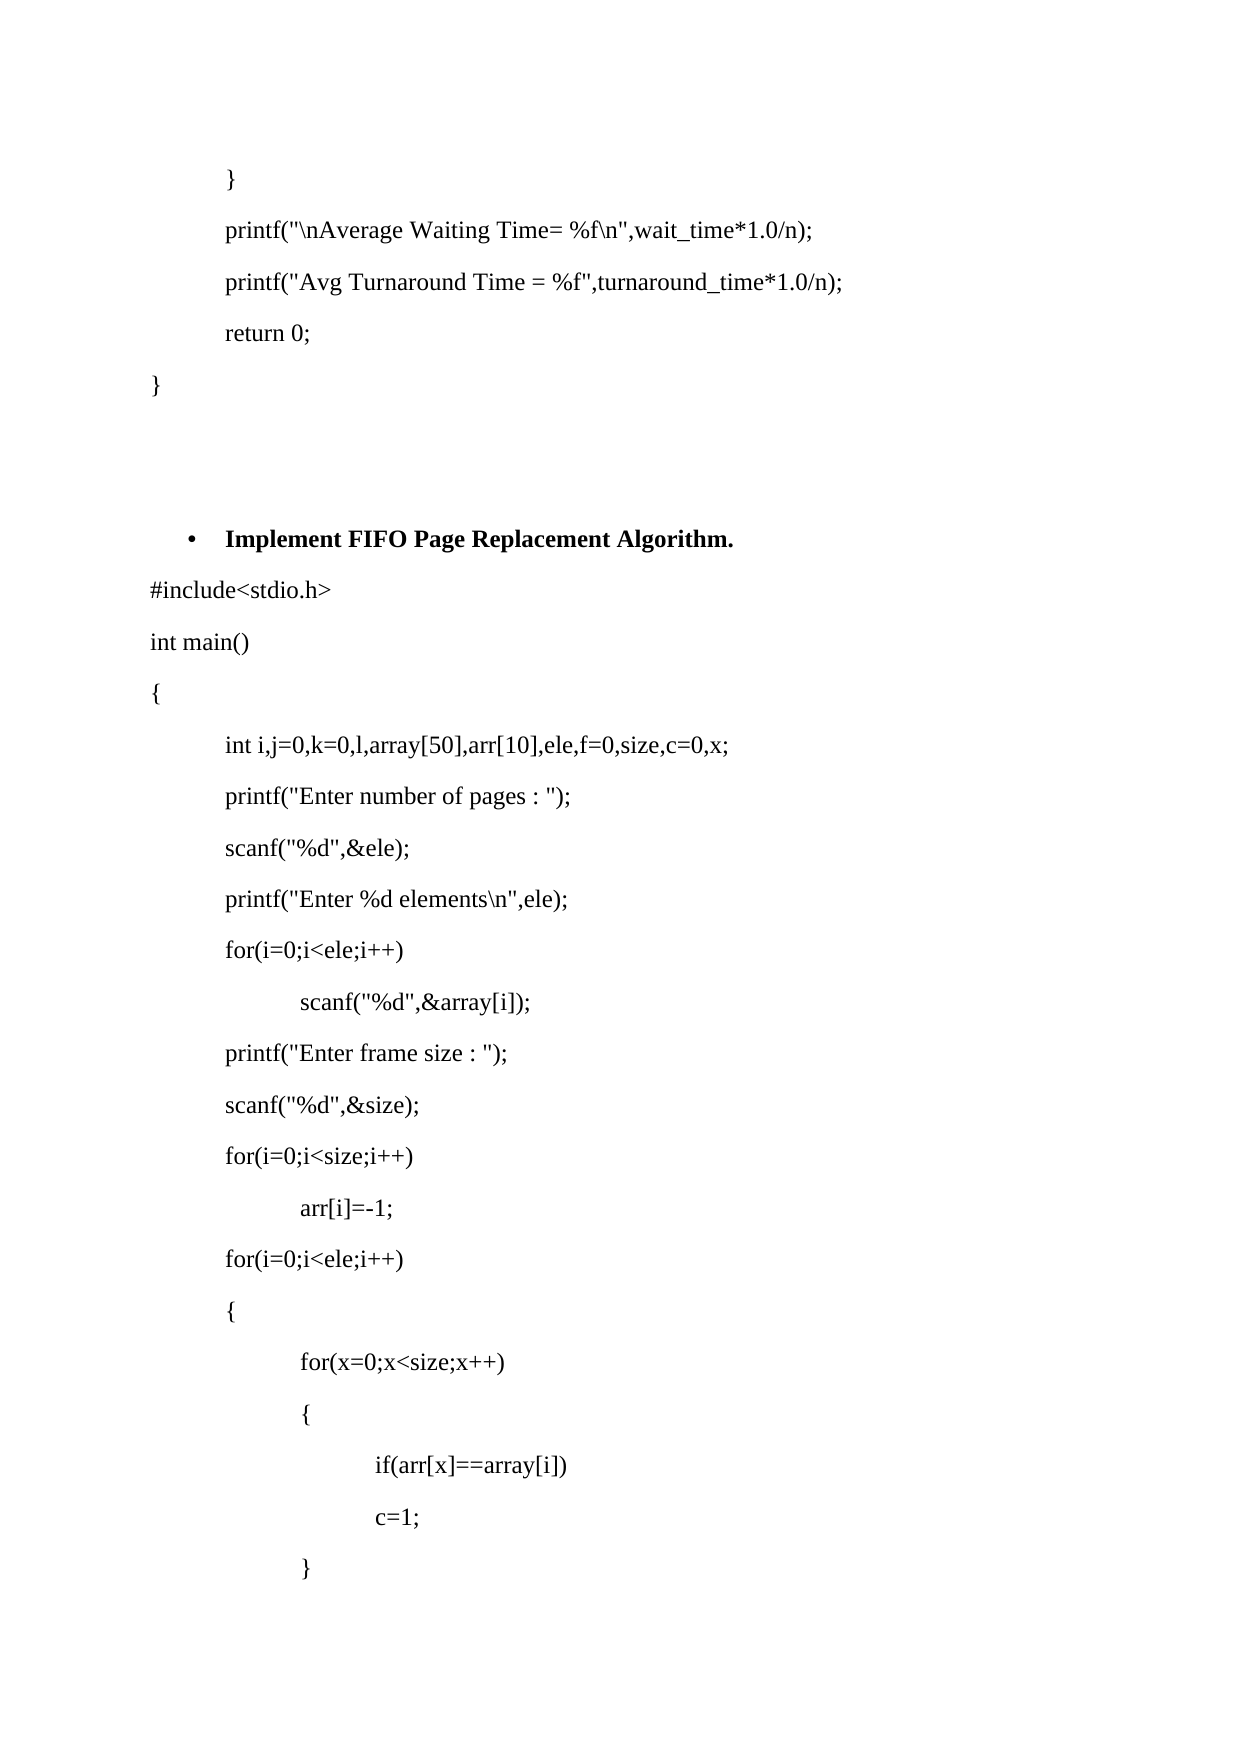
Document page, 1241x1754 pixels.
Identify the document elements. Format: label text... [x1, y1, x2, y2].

text { [150, 1397, 1090, 1429]
text { [150, 1294, 1090, 1326]
text } [150, 1551, 1090, 1584]
text if(arr[x]==array[i]) [150, 1448, 1090, 1481]
list Implement FIFO Page Replacement Algorithm. [187, 522, 1090, 554]
text int main() [150, 625, 1090, 657]
text scanf("%d",&size); [150, 1088, 1090, 1121]
text printf("Avg Turnaround Time = %f",turnaround_time*1.0/n); [150, 265, 1090, 297]
text printf("Enter number of pages : "); [150, 779, 1090, 812]
text arr[i]=-1; [150, 1191, 1090, 1223]
text printf("Enter %d elements\n",ele); [150, 882, 1090, 915]
text for(i=0;i<ele;i++) [150, 1242, 1090, 1275]
text } [150, 162, 1090, 194]
text scanf("%d",&ele); [150, 831, 1090, 863]
text int i,j=0,k=0,l,array[50],arr[10],ele,f=0,size,c=0,x; [150, 728, 1090, 760]
text #include<stdio.h> [150, 573, 1090, 606]
text return 0; [150, 316, 1090, 349]
text for(i=0;i<ele;i++) [150, 934, 1090, 966]
text scanf("%d",&array[i]); [150, 985, 1090, 1018]
text } [150, 368, 1090, 400]
text for(i=0;i<size;i++) [150, 1139, 1090, 1172]
text for(x=0;x<size;x++) [150, 1345, 1090, 1378]
text printf("Enter frame size : "); [150, 1037, 1090, 1069]
text { [150, 676, 1090, 709]
text c=1; [150, 1500, 1090, 1532]
text printf("\nAverage Waiting Time= %f\n",wait_time*1.0/n); [150, 213, 1090, 246]
